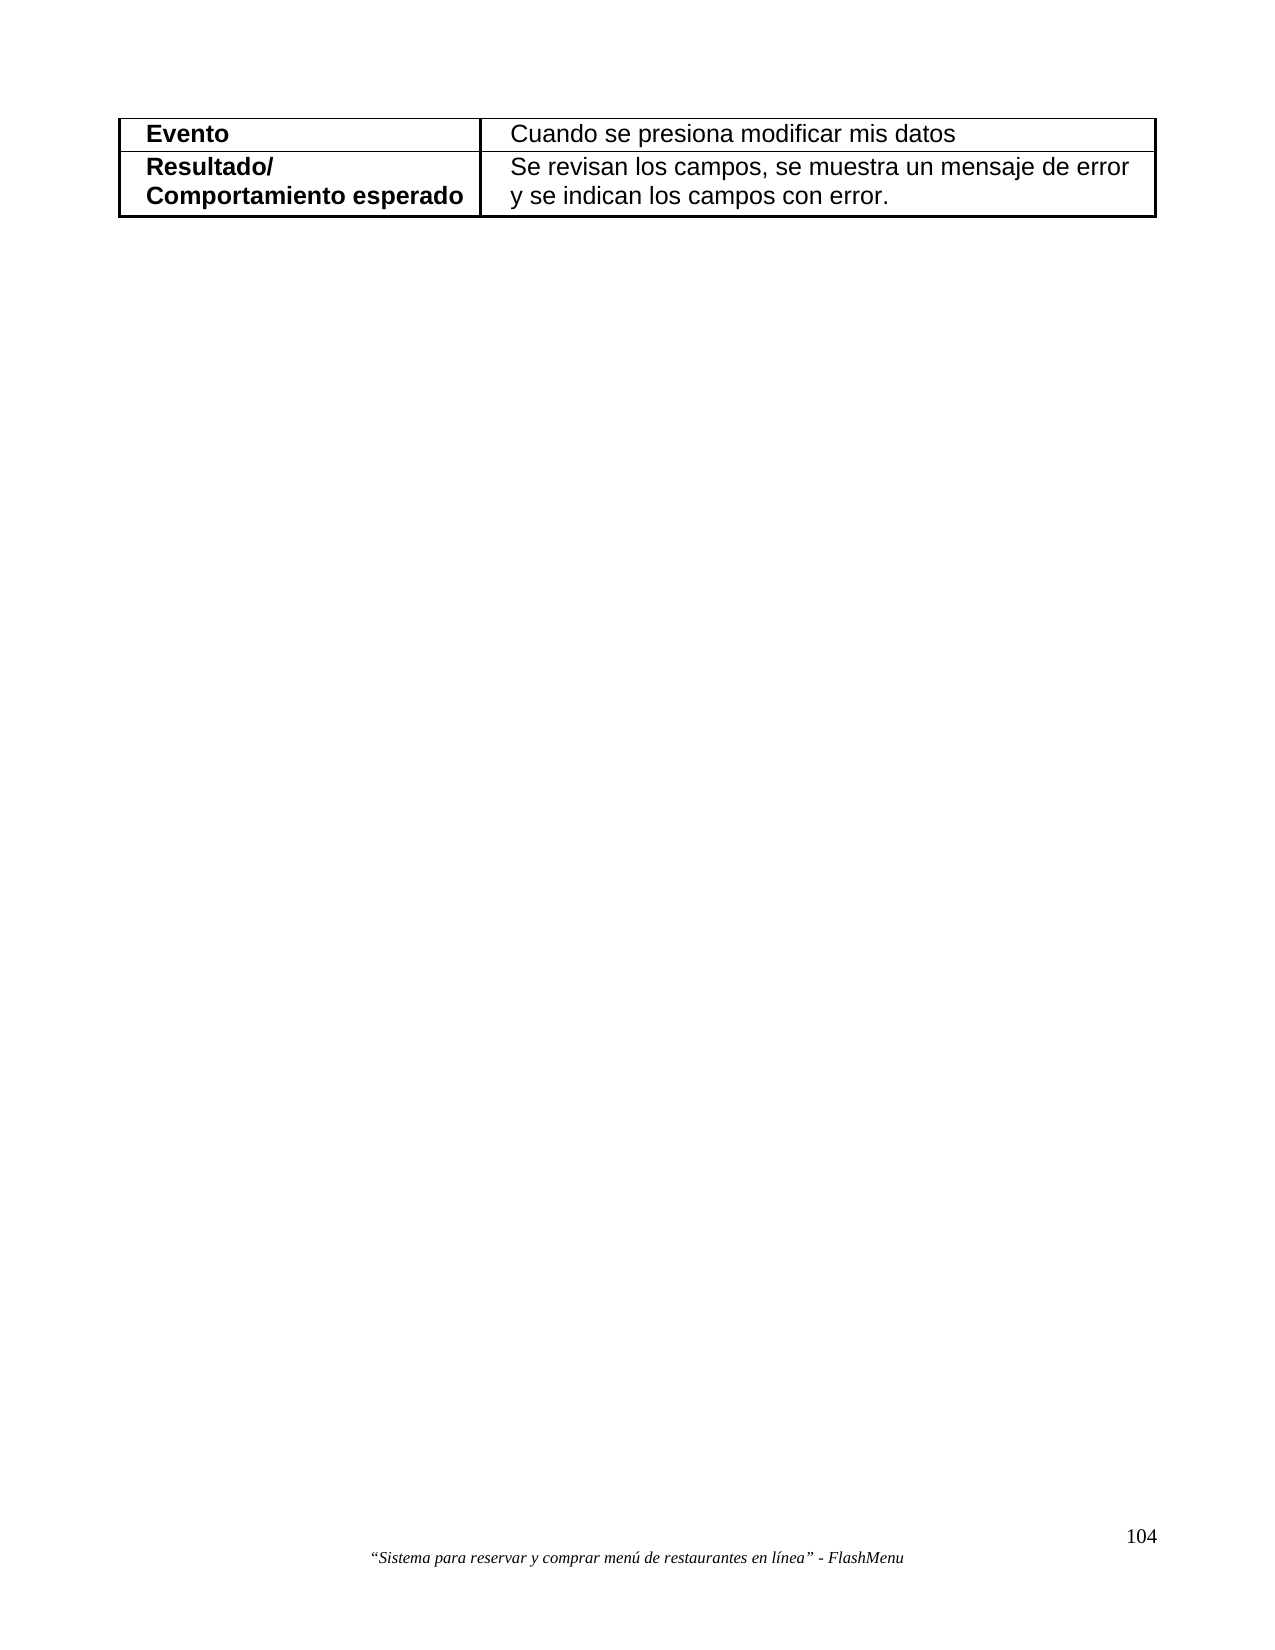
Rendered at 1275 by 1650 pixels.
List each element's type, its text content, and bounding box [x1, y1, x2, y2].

table_cell Evento [121, 119, 479, 151]
table_cell Se revisan los campos, se muestra un mensaje de error y se indican los campos con error. [482, 152, 1154, 215]
table_cell Resultado/Comportamiento esperado [121, 152, 479, 215]
table_cell Cuando se presiona modificar mis datos [482, 119, 1154, 151]
